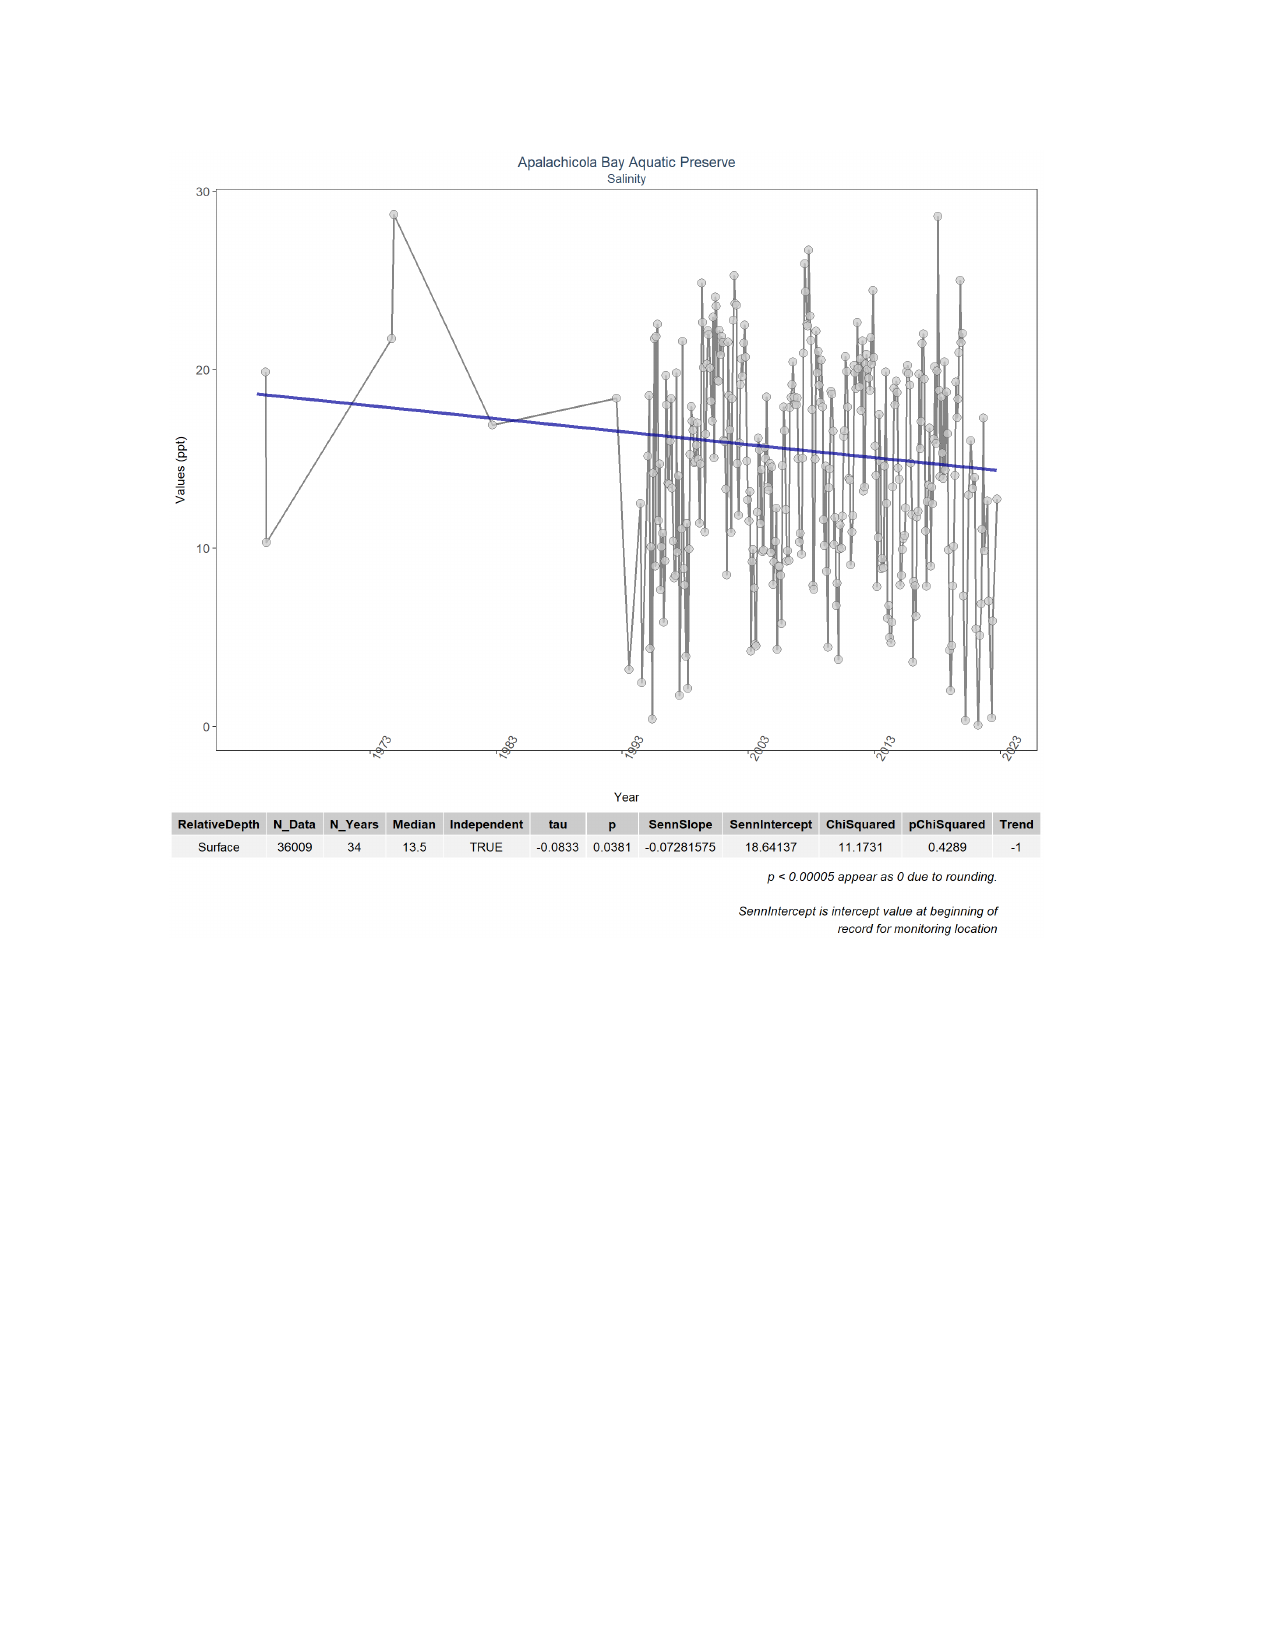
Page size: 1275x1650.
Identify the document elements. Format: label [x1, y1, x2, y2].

picture [168, 150, 1044, 938]
